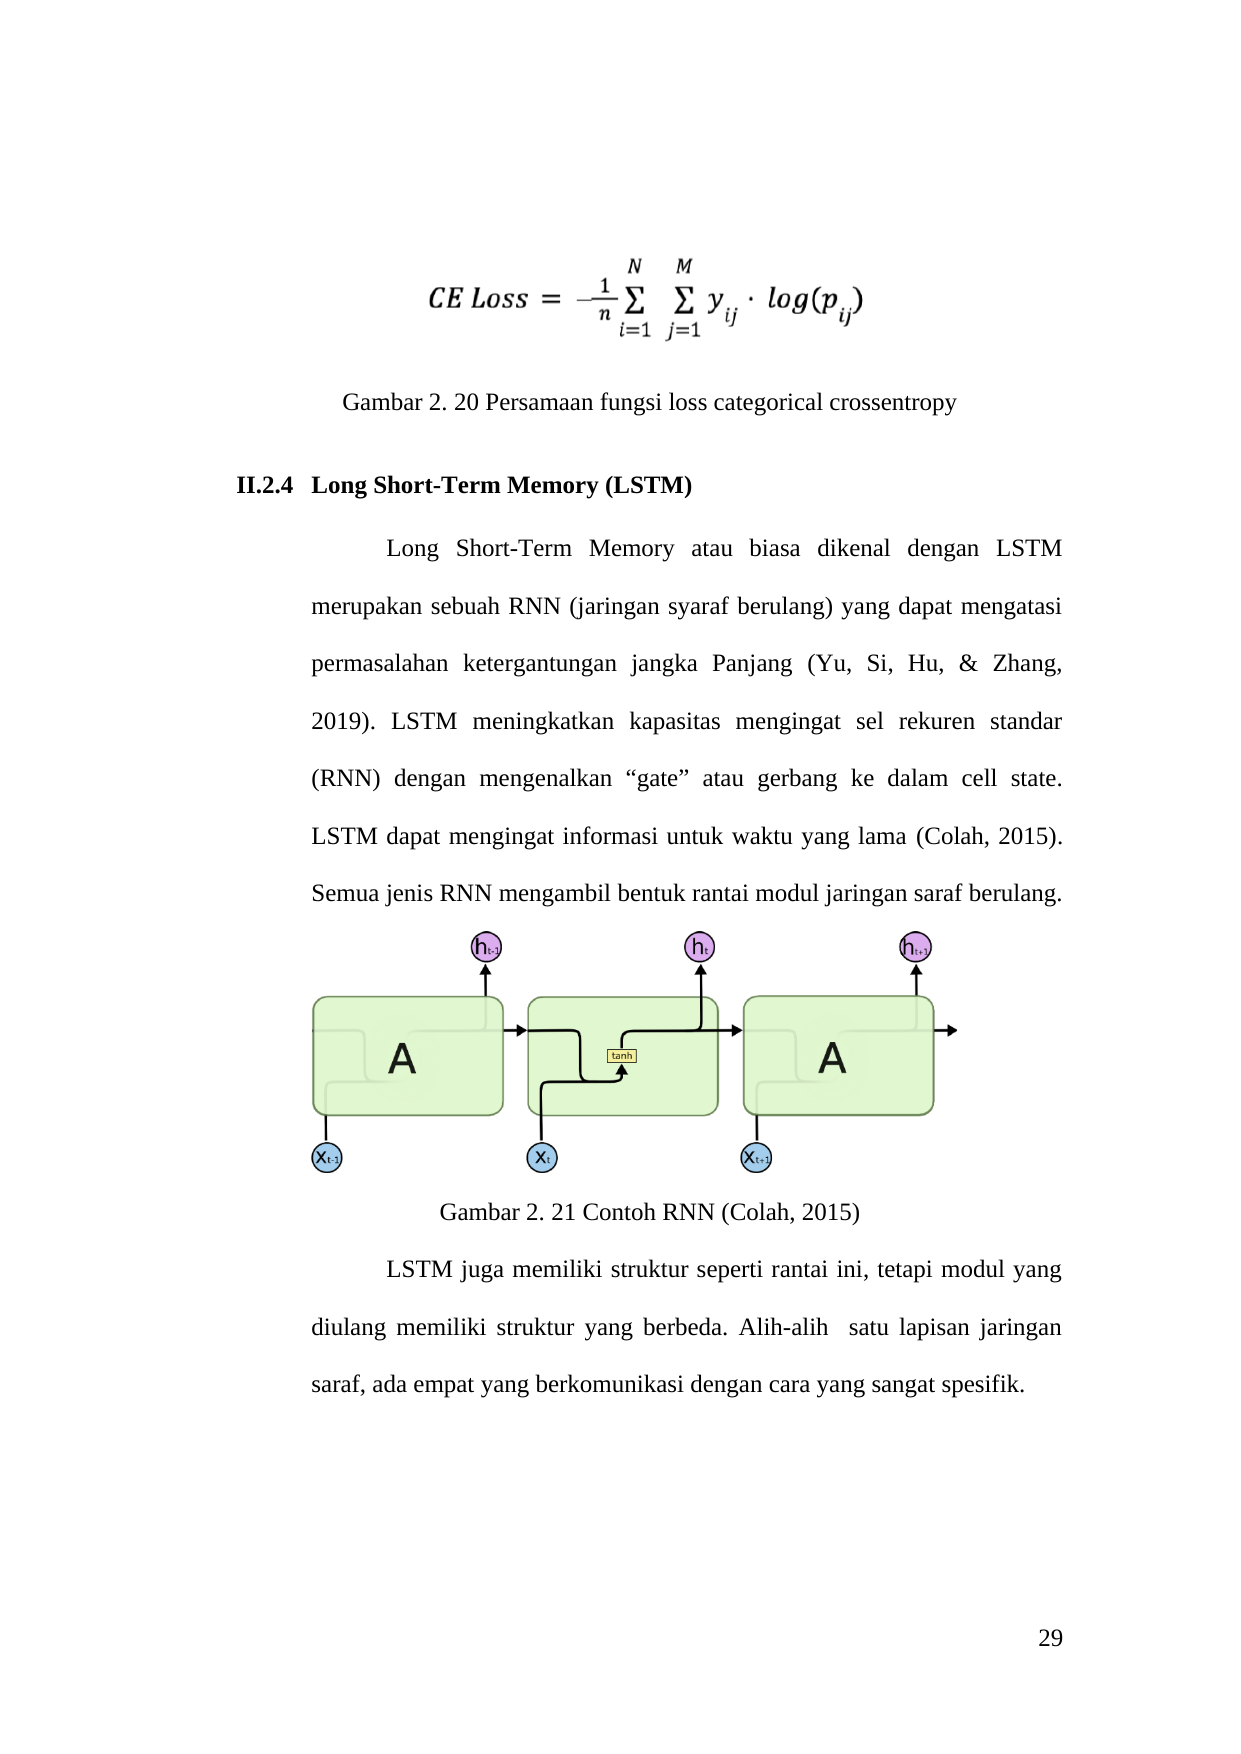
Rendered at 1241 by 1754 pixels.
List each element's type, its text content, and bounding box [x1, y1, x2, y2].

subtitle Long Short-Term Memory (LSTM) [236, 470, 1063, 498]
list LSTM juga memiliki struktur seperti rantai ini, tetapi modul yang diulang memiliki struktur yang berbeda. Alih-alih satu lapisan jaringan saraf, ada empat yang berkomunikasi dengan cara yang sangat spesifik. [311, 1254, 1063, 1398]
text Gambar 2. 20 Persamaan fungsi loss categorical crossentropy [236, 387, 1063, 416]
picture [406, 236, 894, 359]
picture [311, 931, 958, 1173]
text Gambar 2. 21 Contoh RNN [236, 1197, 1063, 1226]
